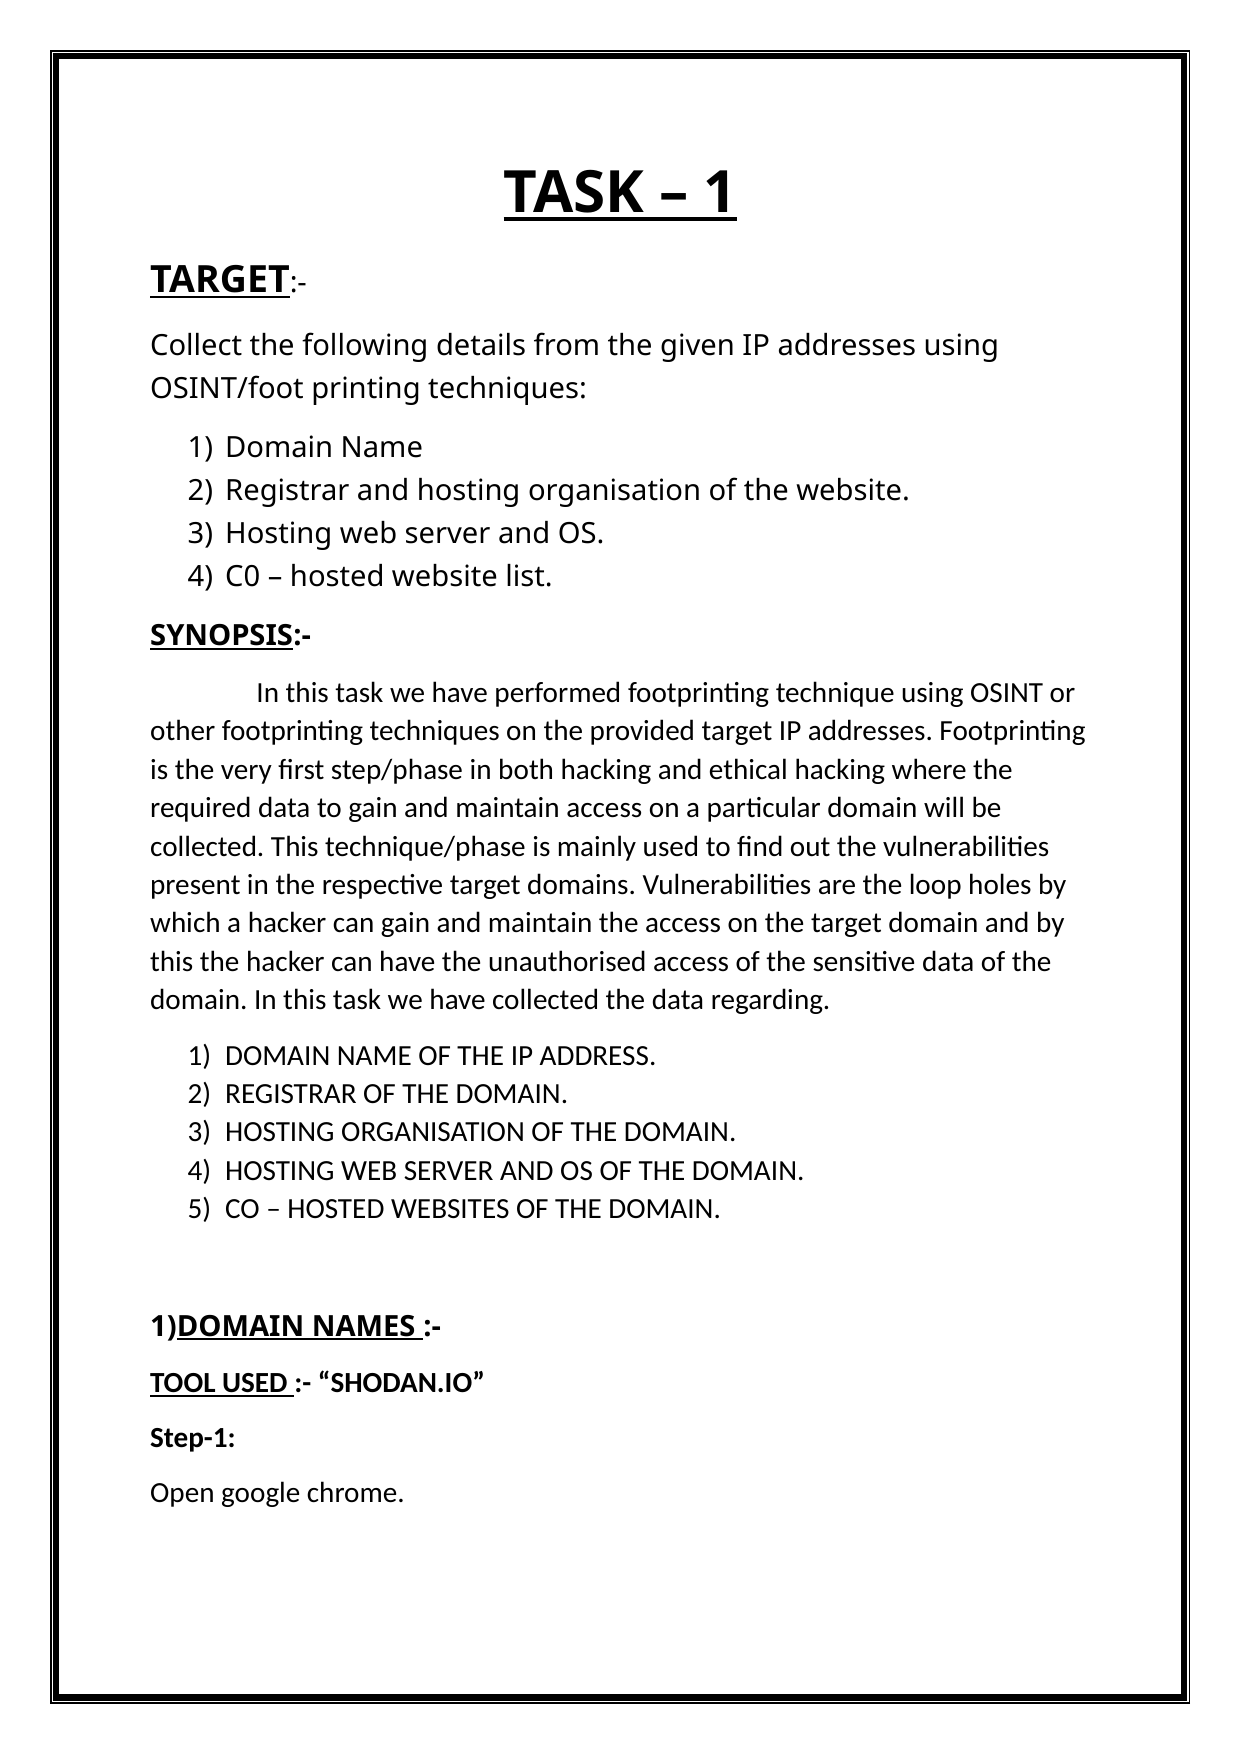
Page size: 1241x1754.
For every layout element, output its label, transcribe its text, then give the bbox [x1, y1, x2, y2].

text TASK – 1 [150, 150, 1090, 229]
list DOMAIN NAME OF THE IP ADDRESS. [187, 1037, 1090, 1072]
text Step-1: [150, 1419, 1090, 1455]
list HOSTING WEB SERVER AND OS OF THE DOMAIN. [187, 1152, 1090, 1187]
list Registrar and hosting organisation of the website. [187, 469, 1090, 509]
text 1)DOMAIN NAMES :- [150, 1305, 1090, 1344]
list C0 – hosted website list. [187, 555, 1090, 595]
list HOSTING ORGANISATION OF THE DOMAIN. [187, 1113, 1090, 1149]
text Collect the following details from the given IP addresses using OSINT/foot printing techniques: [150, 324, 1090, 407]
text In this task we have performed footprinting technique using OSINT or other footprinting techniques on the provided target IP addresses. Footprinting is the very first step/phase in both hacking and ethical hacking where the required data to gain and maintain access on a particular domain will be collected. This technique/phase is mainly used to find out the vulnerabilities present in the respective target domains. Vulnerabilities are the loop holes by which a hacker can gain and maintain the access on the target domain and by this the hacker can have the unauthorised access of the sensitive data of the domain. In this task we have collected the data regarding. [150, 674, 1090, 1017]
text TARGET:- [150, 252, 1090, 303]
text TOOL USED :- “SHODAN.IO” [150, 1364, 1090, 1400]
list REGISTRAR OF THE DOMAIN. [187, 1075, 1090, 1111]
text Open google chrome. [150, 1474, 1090, 1510]
list Hosting web server and OS. [187, 512, 1090, 552]
list Domain Name [187, 427, 1090, 466]
text SYNOPSIS:- [150, 614, 1090, 654]
list CO – HOSTED WEBSITES OF THE DOMAIN. [187, 1190, 1090, 1226]
